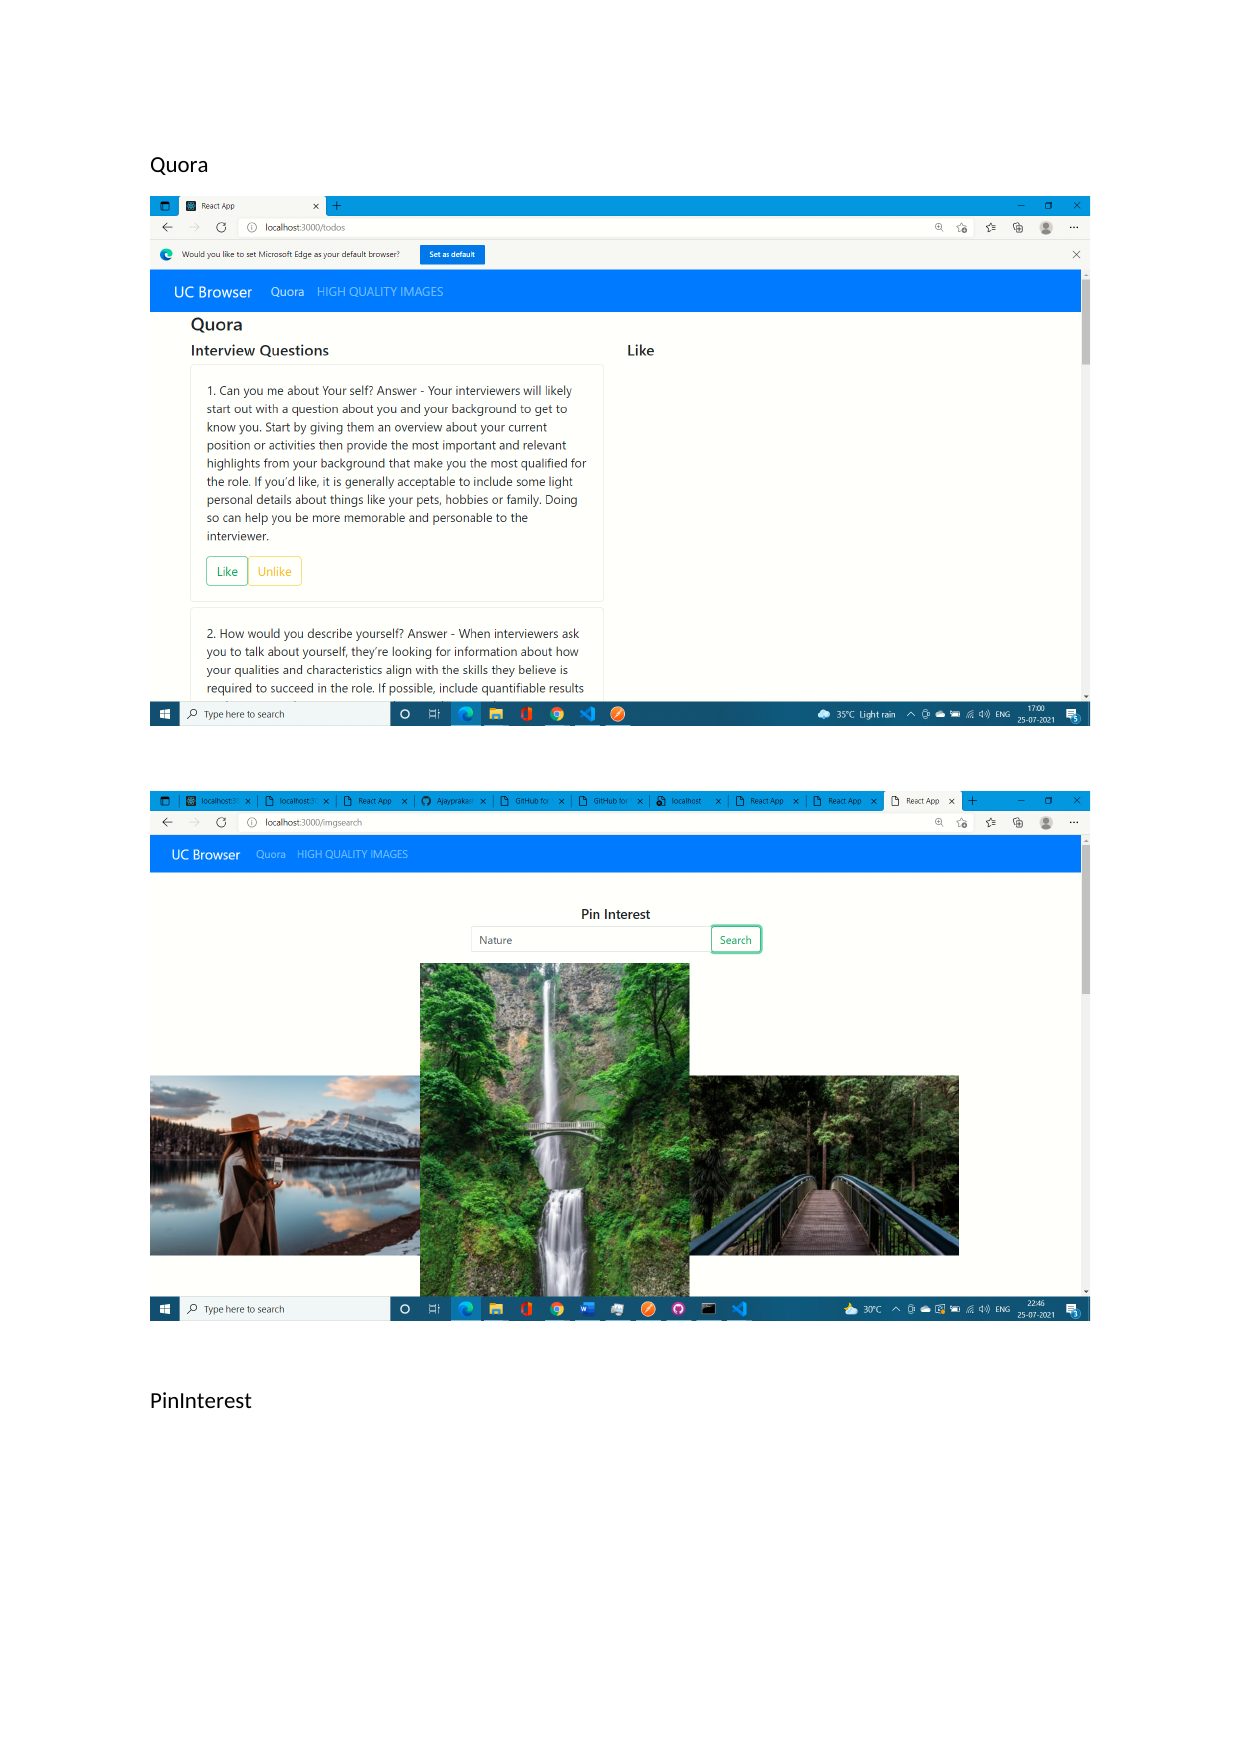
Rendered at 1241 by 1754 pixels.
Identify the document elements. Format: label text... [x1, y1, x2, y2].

picture [459, 711, 470, 721]
text Quora [150, 150, 1090, 178]
picture [467, 708, 472, 716]
picture [467, 1303, 472, 1311]
picture [187, 797, 195, 805]
picture [150, 791, 1091, 1321]
text PinInterest [150, 1386, 1090, 1414]
picture [150, 196, 1091, 726]
picture [459, 1306, 470, 1316]
